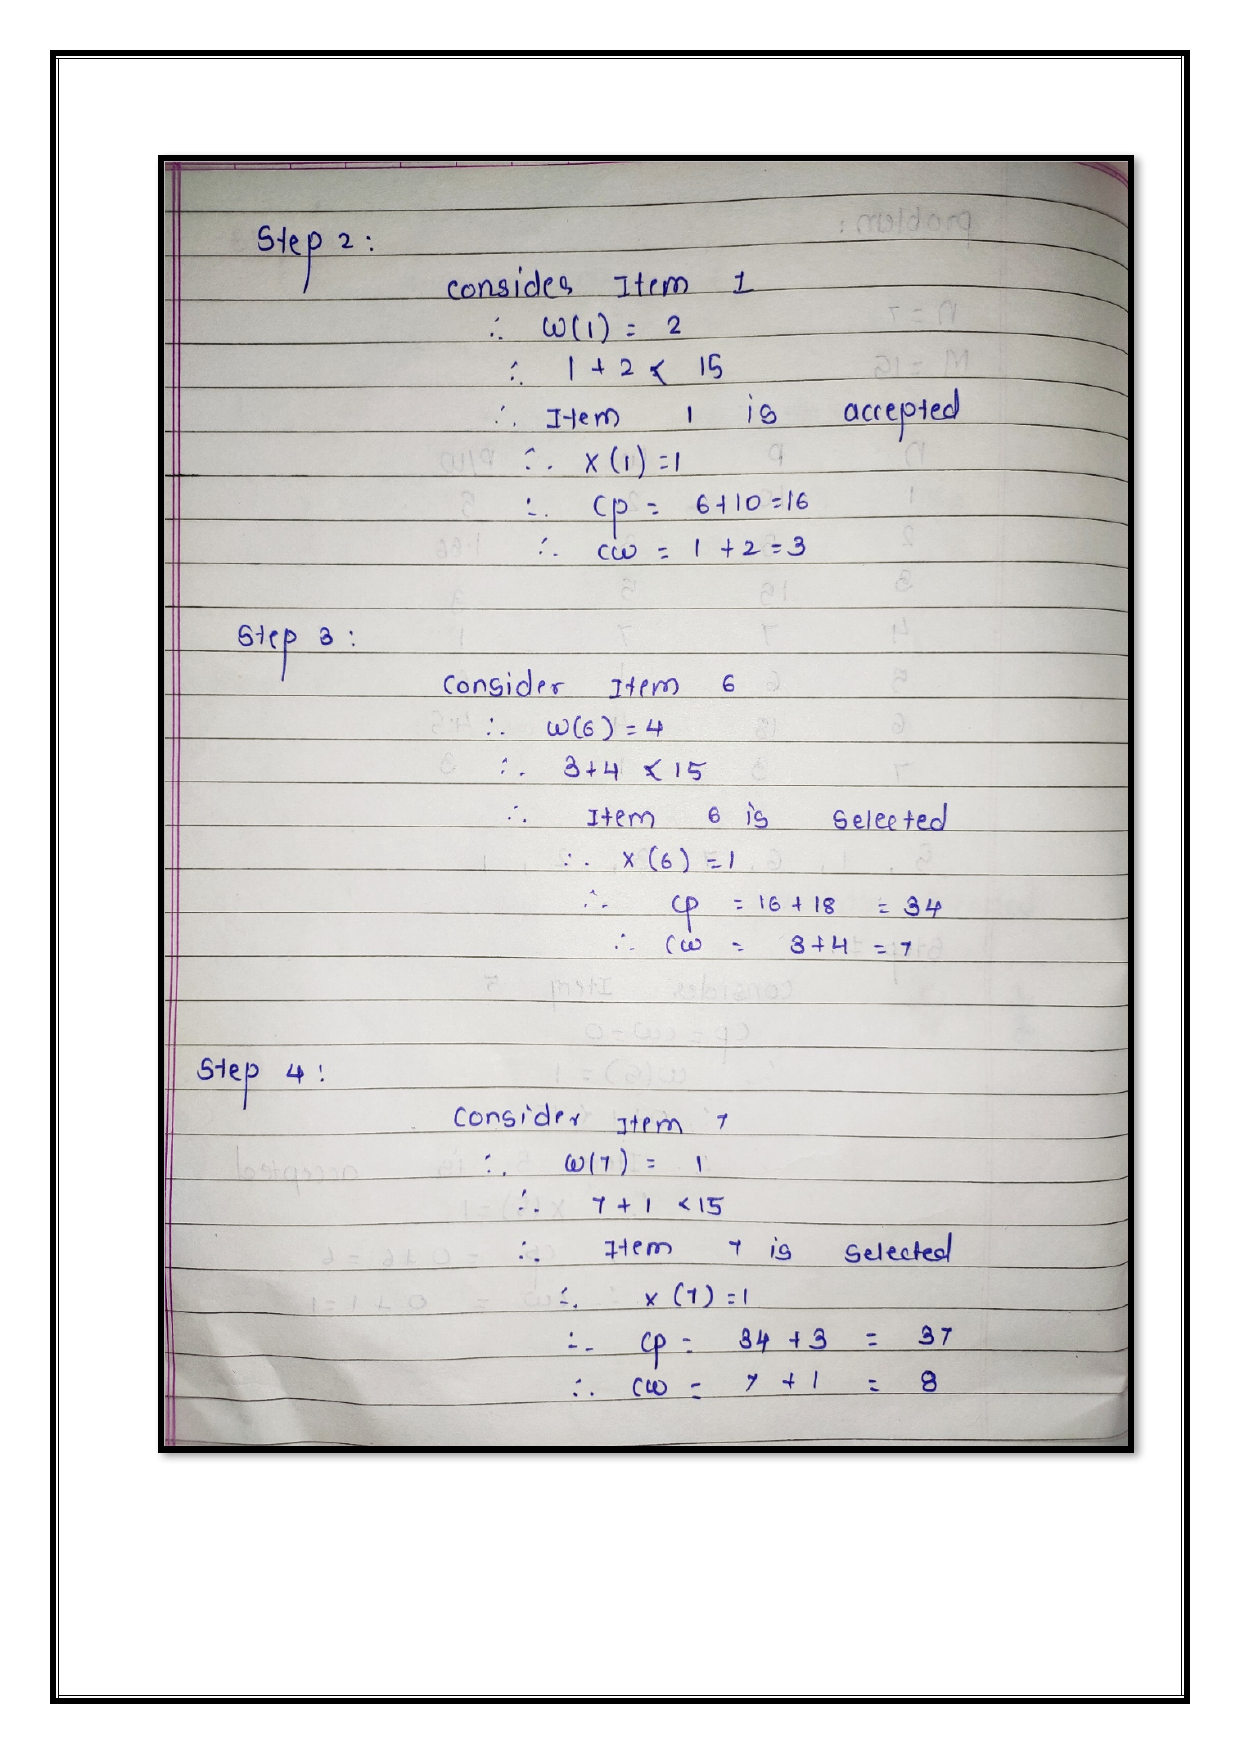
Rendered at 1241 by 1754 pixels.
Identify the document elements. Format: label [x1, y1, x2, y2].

picture [166, 163, 1128, 1446]
